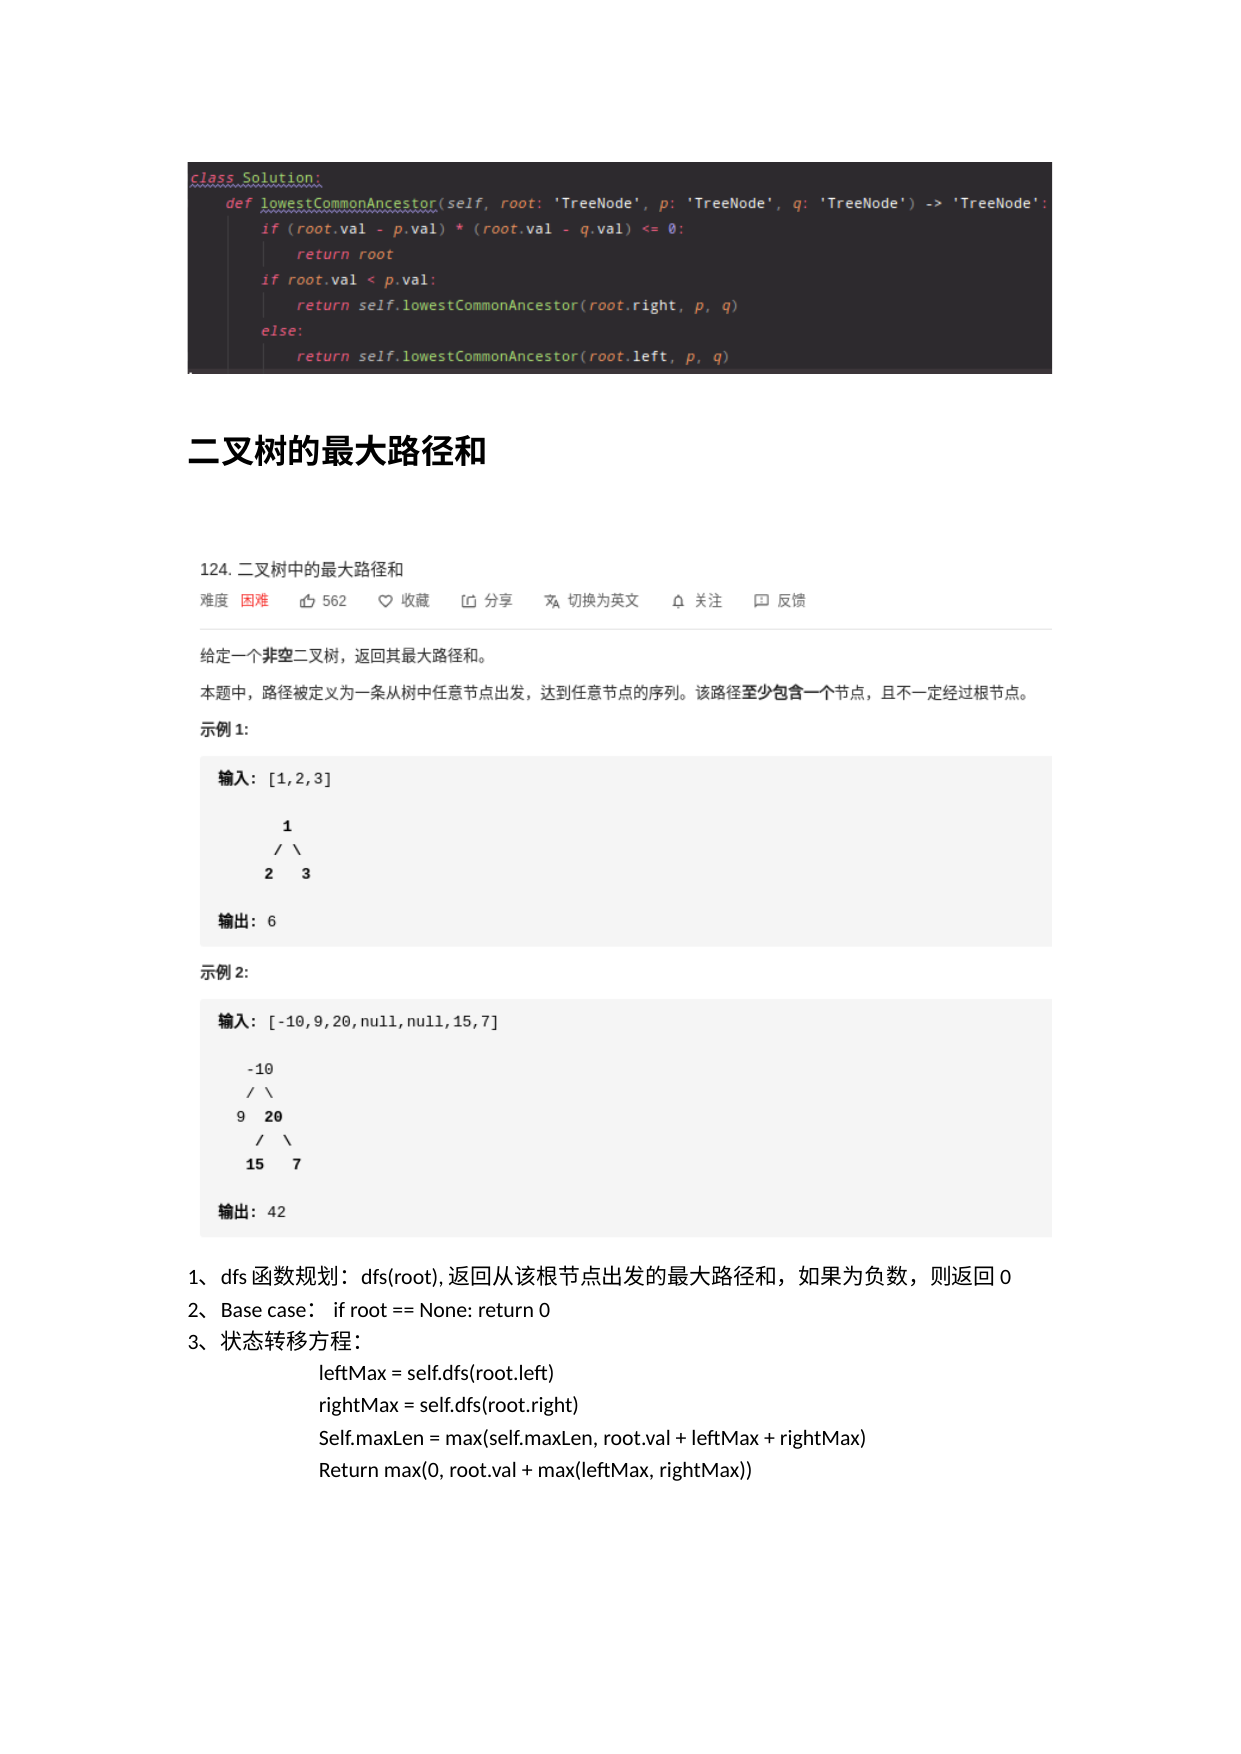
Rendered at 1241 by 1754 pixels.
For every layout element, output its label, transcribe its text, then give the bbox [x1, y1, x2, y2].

list rightMax = self.dfs(root.right) [275, 1389, 1053, 1421]
subtitle 二叉树的最大路径和 [187, 417, 1053, 482]
list leftMax = self.dfs(root.left) [275, 1356, 1053, 1389]
list 状态转移方程： [187, 1324, 1053, 1356]
picture [187, 162, 1053, 374]
list Return max(0, root.val + max(leftMax, rightMax)) [275, 1454, 1053, 1486]
list Self.maxLen = max(self.maxLen, root.val + leftMax + rightMax) [275, 1421, 1053, 1454]
list Base case： if root == None: return 0 [187, 1291, 1053, 1324]
list dfs函数规划：dfs(root), 返回从该根节点出发的最大路径和，如果为负数，则返回0 [187, 1259, 1053, 1291]
picture [187, 543, 1052, 1254]
